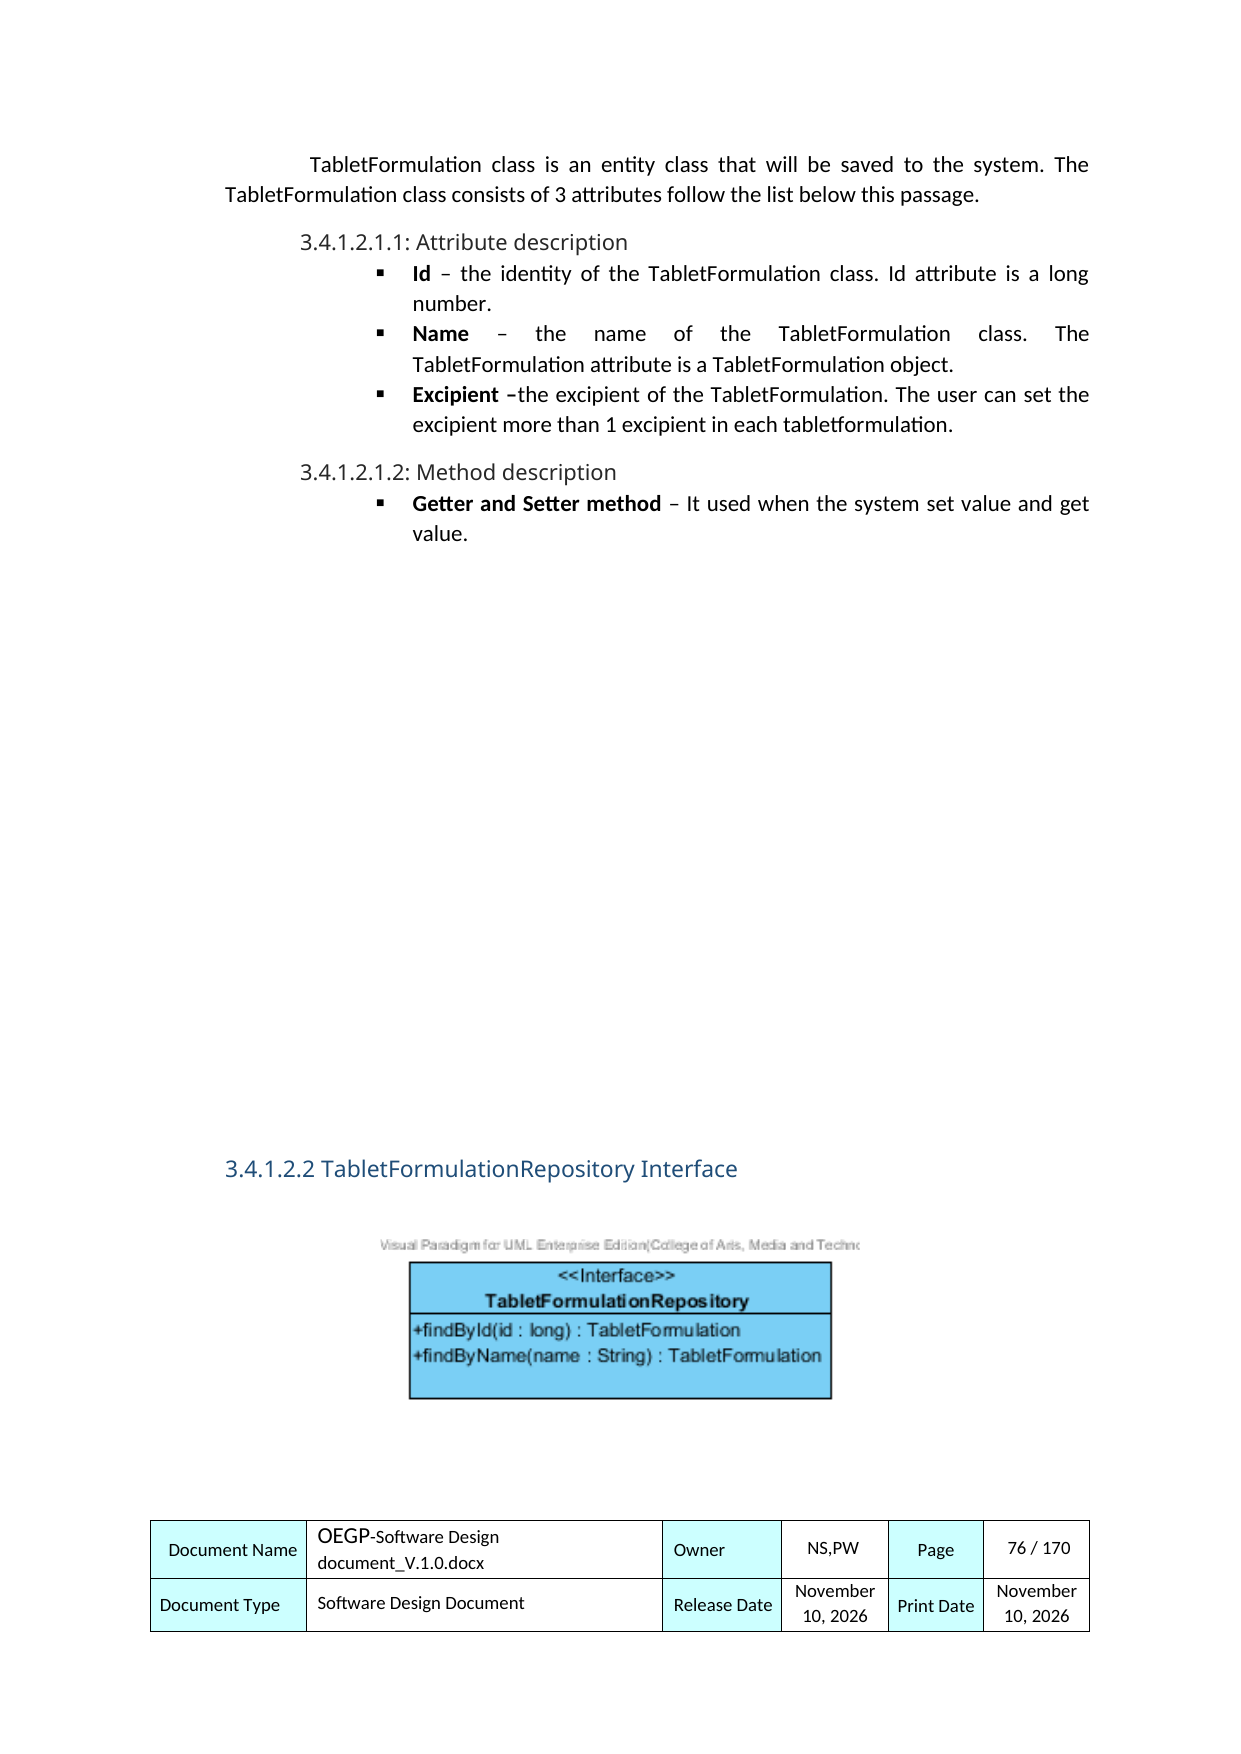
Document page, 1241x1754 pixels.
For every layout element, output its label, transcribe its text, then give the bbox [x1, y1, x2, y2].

subtitle 3.4.1.2.1.2: Method description [225, 457, 1090, 487]
subtitle 3.4.1.2.2 TabletFormulationRepository Interface [150, 1153, 1090, 1184]
subtitle 3.4.1.2.1.1: Attribute description [225, 227, 1090, 257]
text TabletFormulation class is an entity class that will be saved to the system. The TabletFormulation class consists of 3 attributes follow the list below this passage. [225, 150, 1090, 208]
list Getter and Setter method – It used when the system set value and get value. [375, 489, 1090, 547]
picture [380, 1233, 860, 1427]
list Id – the identity of the TabletFormulation class. Id attribute is a long number. [375, 259, 1090, 317]
list Name – the name of the TabletFormulation class. The TabletFormulation attribute is a TabletFormulation object. [375, 319, 1090, 378]
list Excipient –the excipient of the TabletFormulation. The user can set the excipient more than 1 excipient in each tabletformulation. [375, 380, 1090, 438]
